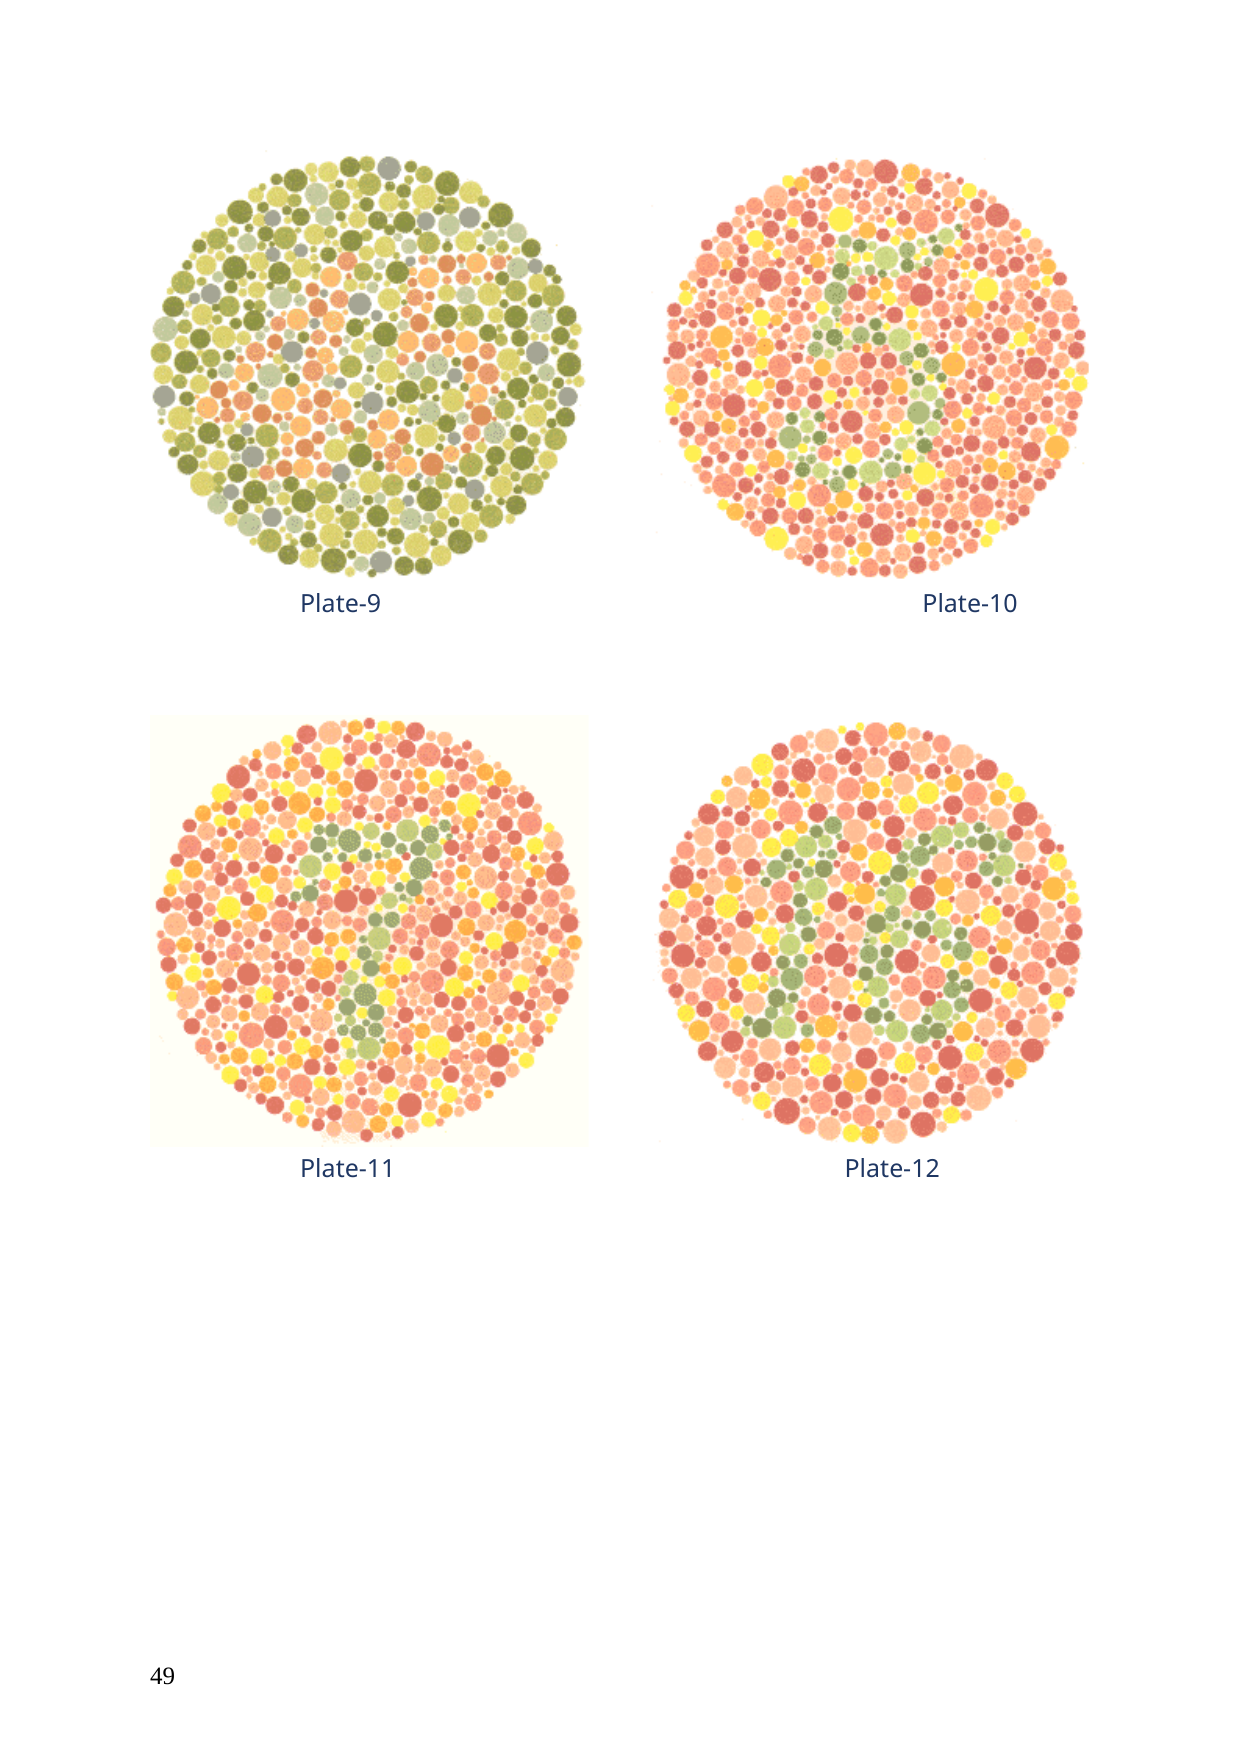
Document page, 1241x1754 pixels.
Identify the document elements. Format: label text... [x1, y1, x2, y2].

picture [650, 150, 1089, 582]
subtitle Plate-9 Plate-10 [225, 585, 1090, 619]
picture [650, 715, 1089, 1147]
picture [150, 150, 589, 582]
subtitle Plate-11 Plate-12 [225, 1151, 1090, 1185]
picture [150, 715, 589, 1147]
